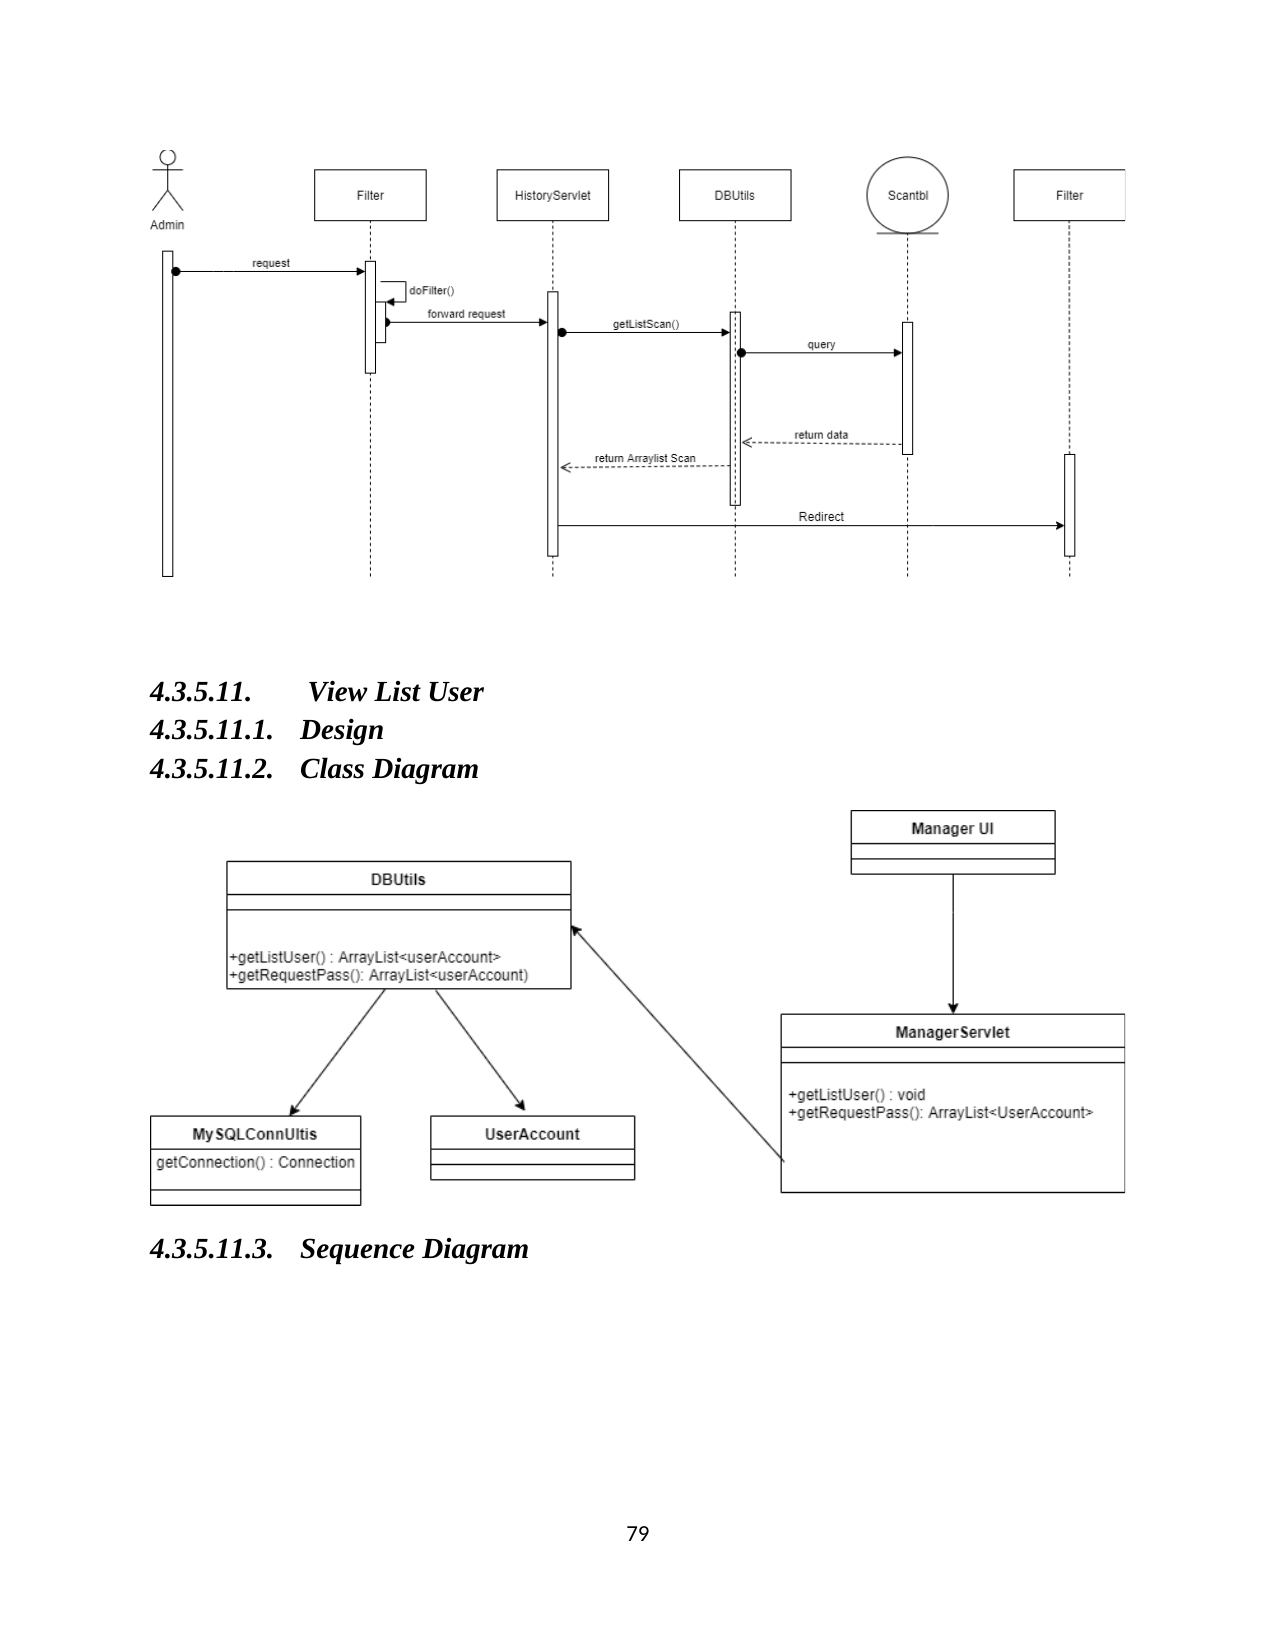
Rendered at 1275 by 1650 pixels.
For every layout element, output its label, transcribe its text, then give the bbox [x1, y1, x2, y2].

list Sequence Diagram [150, 1231, 1125, 1264]
list Class Diagram [150, 751, 1125, 784]
picture [150, 810, 1125, 1206]
list Design [150, 712, 1125, 746]
list View List User [150, 674, 1125, 707]
picture [150, 150, 1125, 578]
